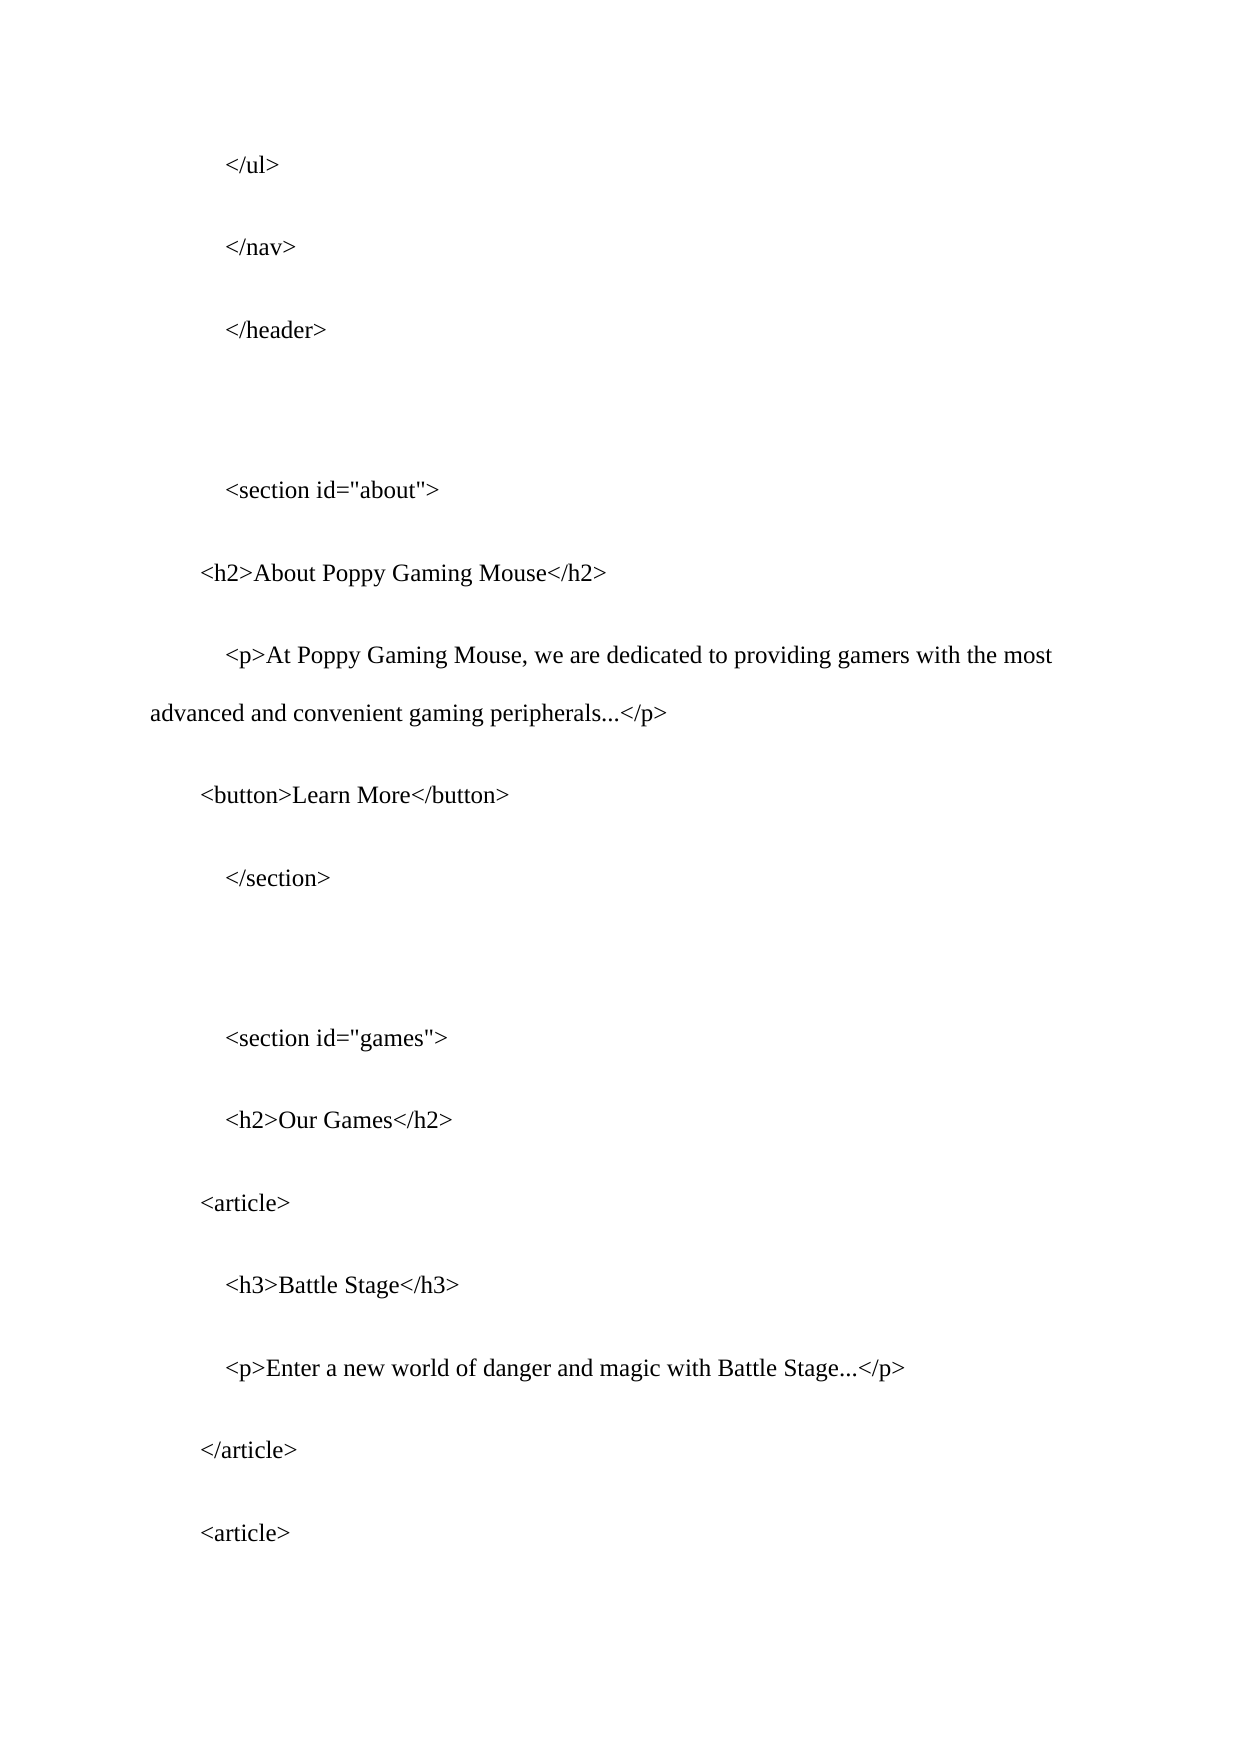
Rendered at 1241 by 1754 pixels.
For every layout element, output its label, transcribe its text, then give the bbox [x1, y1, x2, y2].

text </article> [150, 1435, 1090, 1464]
text <section id="about"> [150, 475, 1090, 504]
text </section> [150, 863, 1090, 891]
text <h2>Our Games</h2> [150, 1105, 1090, 1134]
text <h2>About Poppy Gaming Mouse</h2> [150, 558, 1090, 586]
text <article> [150, 1188, 1090, 1217]
text <article> [150, 1518, 1090, 1547]
text <p>Enter a new world of danger and magic with Battle Stage...</p> [150, 1353, 1090, 1382]
text </nav> [150, 232, 1090, 261]
text <p>At Poppy Gaming Mouse, we are dedicated to providing gamers with the most advanced and convenient gaming peripherals...</p> [150, 640, 1090, 726]
text <h3>Battle Stage</h3> [150, 1270, 1090, 1299]
text <button>Learn More</button> [150, 780, 1090, 809]
text </ul> [150, 150, 1090, 179]
text <section id="games"> [150, 1023, 1090, 1052]
text </header> [150, 315, 1090, 344]
